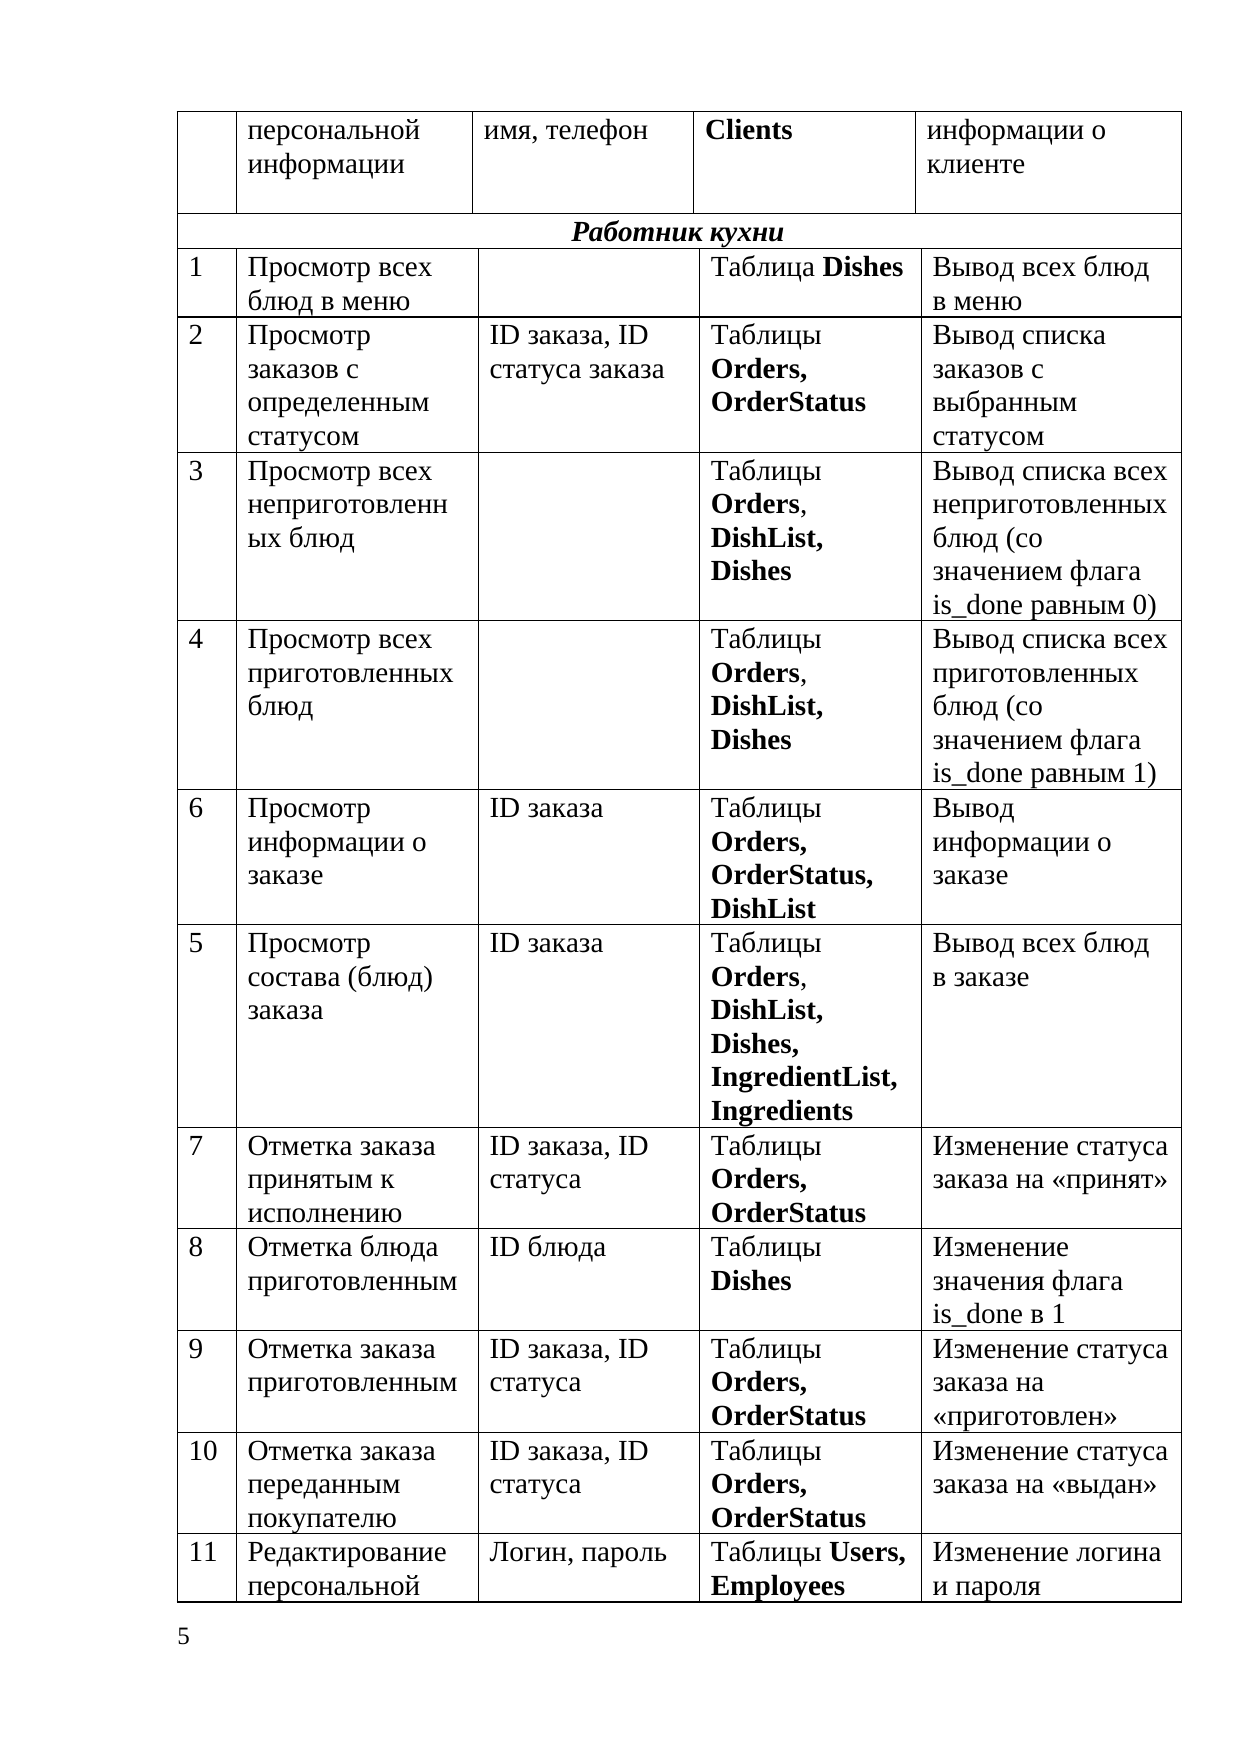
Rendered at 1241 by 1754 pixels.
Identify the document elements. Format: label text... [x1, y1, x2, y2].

table_cell Просмотр состава (блюд) заказа [237, 925, 478, 1127]
table_cell Работник кухни [178, 214, 1181, 248]
table_cell Таблицы Orders, OrderStatus [700, 1331, 921, 1432]
table_cell 1 [178, 249, 236, 316]
table_cell 6 [178, 790, 236, 924]
table_cell Отметка блюда приготовленным [237, 1229, 478, 1330]
table_cell Вывод списка заказов с выбранным статусом [922, 318, 1181, 452]
table_cell 11 [178, 1534, 236, 1601]
table_cell 5 [178, 925, 236, 1127]
table_cell ID заказа [479, 790, 699, 924]
table_cell ID блюда [479, 1229, 699, 1330]
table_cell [916, 112, 1181, 213]
table_cell Таблицы Orders, OrderStatus [700, 1433, 921, 1533]
table_cell Вывод информации о заказе [922, 790, 1181, 924]
table_cell Просмотр заказов с определенным статусом [237, 318, 478, 452]
table_cell Таблица Dishes [700, 249, 921, 316]
table_cell ID заказа, ID статуса [479, 1433, 699, 1533]
table_cell Отметка заказа приготовленным [237, 1331, 478, 1432]
table_cell 2 [178, 318, 236, 452]
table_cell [473, 112, 693, 213]
table_cell Вывод списка всех неприготовленных блюд (со значением флага is_done равным 0) [922, 453, 1181, 620]
table_cell Таблицы Orders, OrderStatus, DishList [700, 790, 921, 924]
table_cell Таблицы Orders, DishList, Dishes [700, 453, 921, 620]
table_cell [479, 249, 699, 316]
table_cell ID заказа [479, 925, 699, 1127]
table_cell Изменение статуса заказа на «принят» [922, 1128, 1181, 1228]
table_cell Таблицы Orders, DishList, Dishes, IngredientList, Ingredients [700, 925, 921, 1127]
table_cell [479, 453, 699, 620]
table_cell Отметка заказа принятым к исполнению [237, 1128, 478, 1228]
table_cell Логин, пароль [479, 1534, 699, 1601]
table_cell [479, 621, 699, 789]
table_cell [237, 1534, 478, 1601]
table_cell 8 [178, 1229, 236, 1330]
table_cell 10 [178, 1433, 236, 1533]
table_cell Таблицы Dishes [700, 1229, 921, 1330]
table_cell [922, 1534, 1181, 1601]
table_cell Просмотр информации о заказе [237, 790, 478, 924]
table_cell Вывод списка всех приготовленных блюд (со значением флага is_done равным 1) [922, 621, 1181, 789]
table_cell 9 [178, 1331, 236, 1432]
table_cell Таблицы Orders, OrderStatus [700, 1128, 921, 1228]
table_cell Вывод всех блюд в меню [922, 249, 1181, 316]
table_cell Просмотр всех неприготовленных блюд [237, 453, 478, 620]
table_cell ID заказа, ID статуса [479, 1331, 699, 1432]
table_cell Отметка заказа переданным покупателю [237, 1433, 478, 1533]
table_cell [700, 1534, 921, 1601]
table_cell Просмотр всех приготовленных блюд [237, 621, 478, 789]
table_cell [237, 112, 472, 213]
table_cell Таблицы Orders, DishList, Dishes [700, 621, 921, 789]
table_cell Изменение статуса заказа на «выдан» [922, 1433, 1181, 1533]
table_cell Таблицы Orders, OrderStatus [700, 318, 921, 452]
table_cell ID заказа, ID статуса заказа [479, 318, 699, 452]
table_cell Изменение статуса заказа на «приготовлен» [922, 1331, 1181, 1432]
table_cell 4 [178, 621, 236, 789]
table_cell 3 [178, 453, 236, 620]
table_cell Вывод всех блюд в заказе [922, 925, 1181, 1127]
table_cell Просмотр всех блюд в меню [237, 249, 478, 316]
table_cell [694, 112, 915, 213]
table_cell ID заказа, ID статуса [479, 1128, 699, 1228]
table_cell 7 [178, 1128, 236, 1228]
table_cell 9 [178, 112, 236, 213]
table_cell Изменение значения флага is_done в 1 [922, 1229, 1181, 1330]
